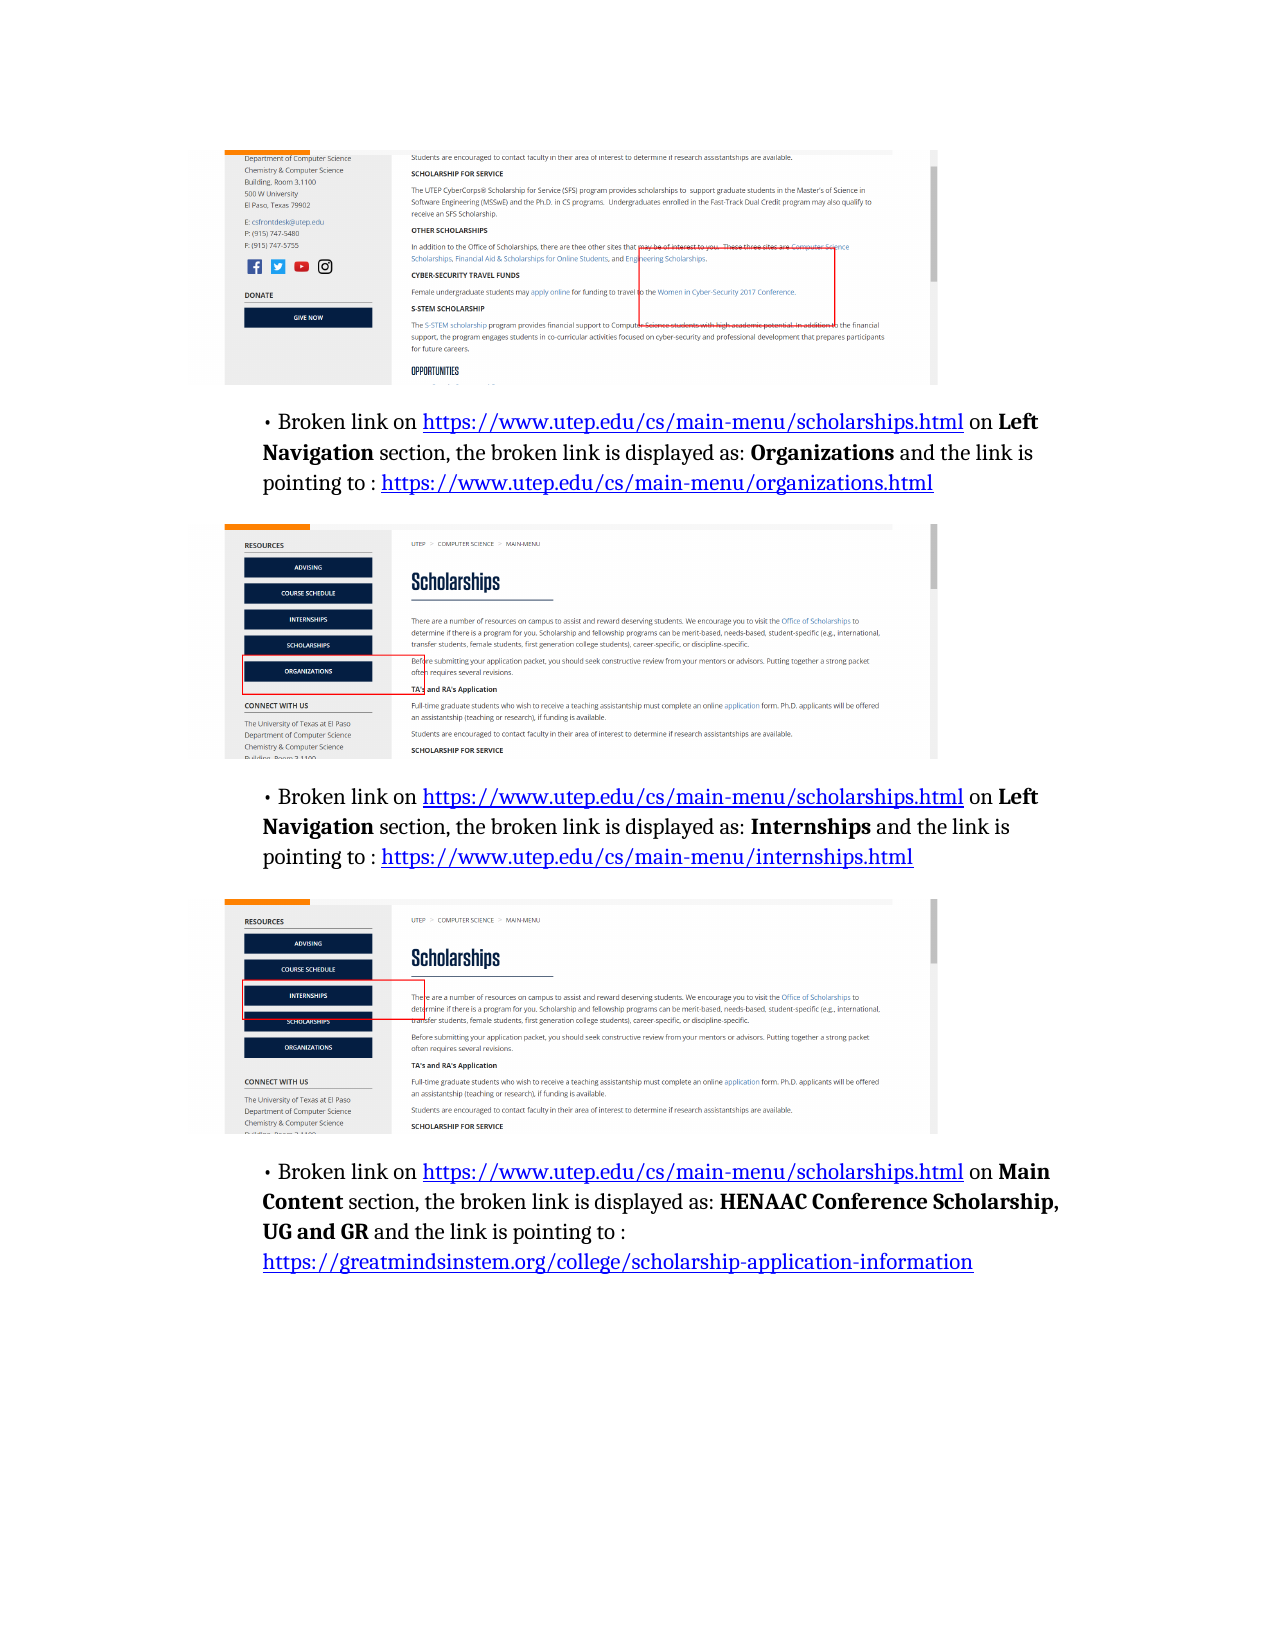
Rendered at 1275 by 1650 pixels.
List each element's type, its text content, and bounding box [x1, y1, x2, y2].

picture [187, 150, 938, 385]
text • Broken link on https://www.utep.edu/cs/main-menu/scholarships.html on Left Navigation section, the broken link is displayed as: Internships and the link is pointing to : https://www.utep.edu/cs/main-menu/internships.html [262, 784, 1087, 871]
picture [187, 524, 938, 759]
text • Broken link on https://www.utep.edu/cs/main-menu/scholarships.html on Left Navigation section, the broken link is displayed as: Organizations and the link is pointing to : https://www.utep.edu/cs/main-menu/organizations.html [262, 409, 1087, 496]
text • Broken link on https://www.utep.edu/cs/main-menu/scholarships.html on Main Content section, the broken link is displayed as: HENAAC Conference Scholarship, UG and GR and the link is pointing to : https://greatmindsinstem.org/college/scholarship-application-information [262, 1158, 1087, 1275]
picture [187, 899, 938, 1134]
